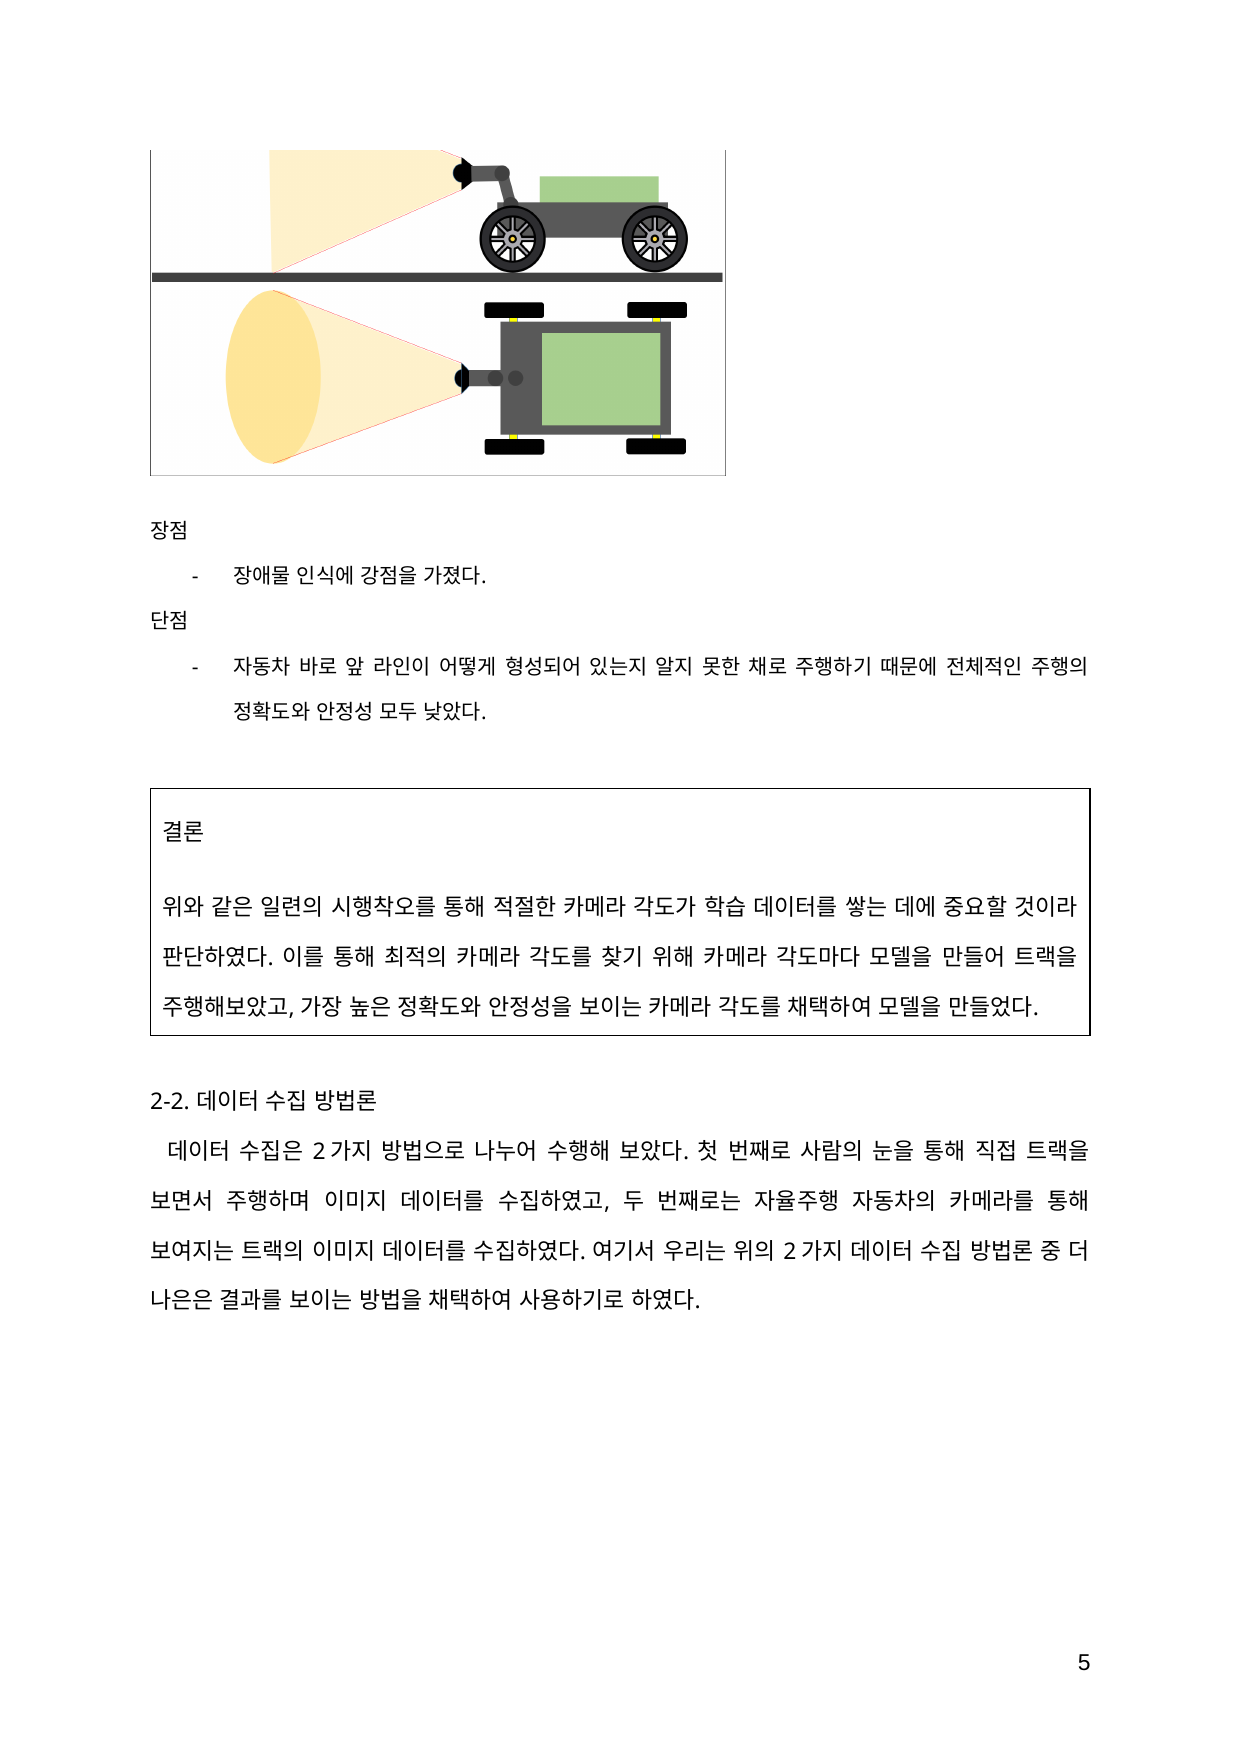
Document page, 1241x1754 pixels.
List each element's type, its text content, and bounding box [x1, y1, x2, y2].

list 장애물 인식에 강점을 가졌다. [192, 559, 1090, 590]
table_header 결론 위와 같은 일련의 시행착오를 통해 적절한 카메라 각도가 학습 데이터를 쌓는 데에 중요할 것이라 판단하였다. 이를 통해 최적의 카메라 각도를 찾기 위해 카메라 각도마다 모델을 만들어 트랙을 주행해보았고, 가장 높은 정확도와 안정성을 보이는 카메라 각도를 채택하여 모델을 만들었다. [151, 789, 1089, 1035]
list 자동차 바로 앞 라인이 어떻게 형성되어 있는지 알지 못한 채로 주행하기 때문에 전체적인 주행의 정확도와 안정성 모두 낮았다. [192, 650, 1090, 726]
text 2-2. 데이터 수집 방법론 [150, 1083, 1090, 1116]
text 장점 [150, 514, 1090, 544]
text 단점 [150, 605, 1090, 635]
picture [150, 150, 726, 476]
text 데이터 수집은 2가지 방법으로 나누어 수행해 보았다. 첫 번째로 사람의 눈을 통해 직접 트랙을 보면서 주행하며 이미지 데이터를 수집하였고, 두 번째로는 자율주행 자동차의 카메라를 통해 보여지는 트랙의 이미지 데이터를 수집하였다. 여기서 우리는 위의 2가지 데이터 수집 방법론 중 더 나은은 결과를 보이는 방법을 채택하여 사용하기로 하였다. [150, 1133, 1090, 1316]
